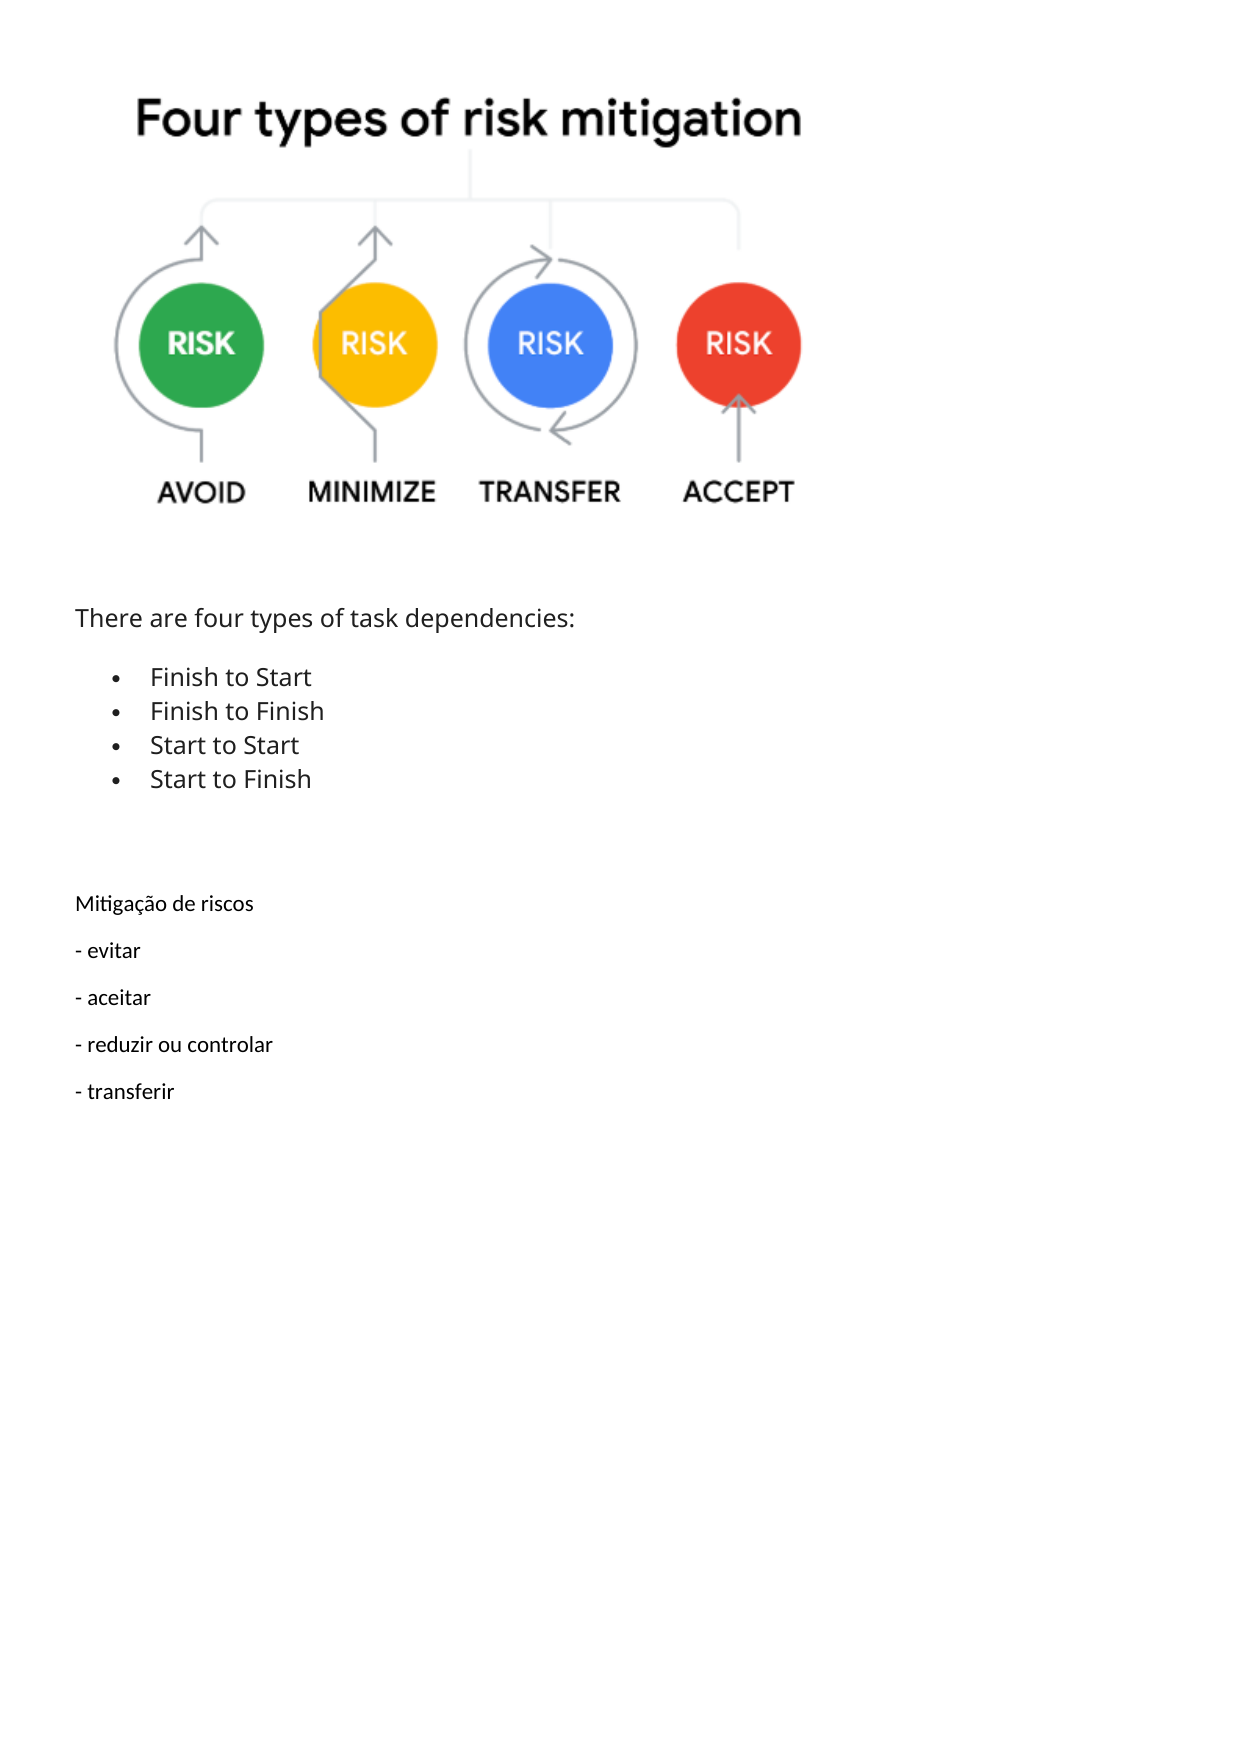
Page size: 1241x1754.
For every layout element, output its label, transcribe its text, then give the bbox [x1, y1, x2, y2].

picture [75, 75, 837, 535]
text Mitigação de riscos [75, 889, 1165, 917]
text - reduzir ou controlar [75, 1030, 1165, 1058]
list Finish to Finish [112, 693, 1165, 727]
text - transferir [75, 1077, 1165, 1105]
list Finish to Start [112, 659, 1165, 693]
list Start to Finish [112, 761, 1165, 796]
text - evitar [75, 936, 1165, 964]
list Start to Start [112, 727, 1165, 761]
text - aceitar [75, 983, 1165, 1011]
text There are four types of task dependencies: [75, 600, 1165, 634]
